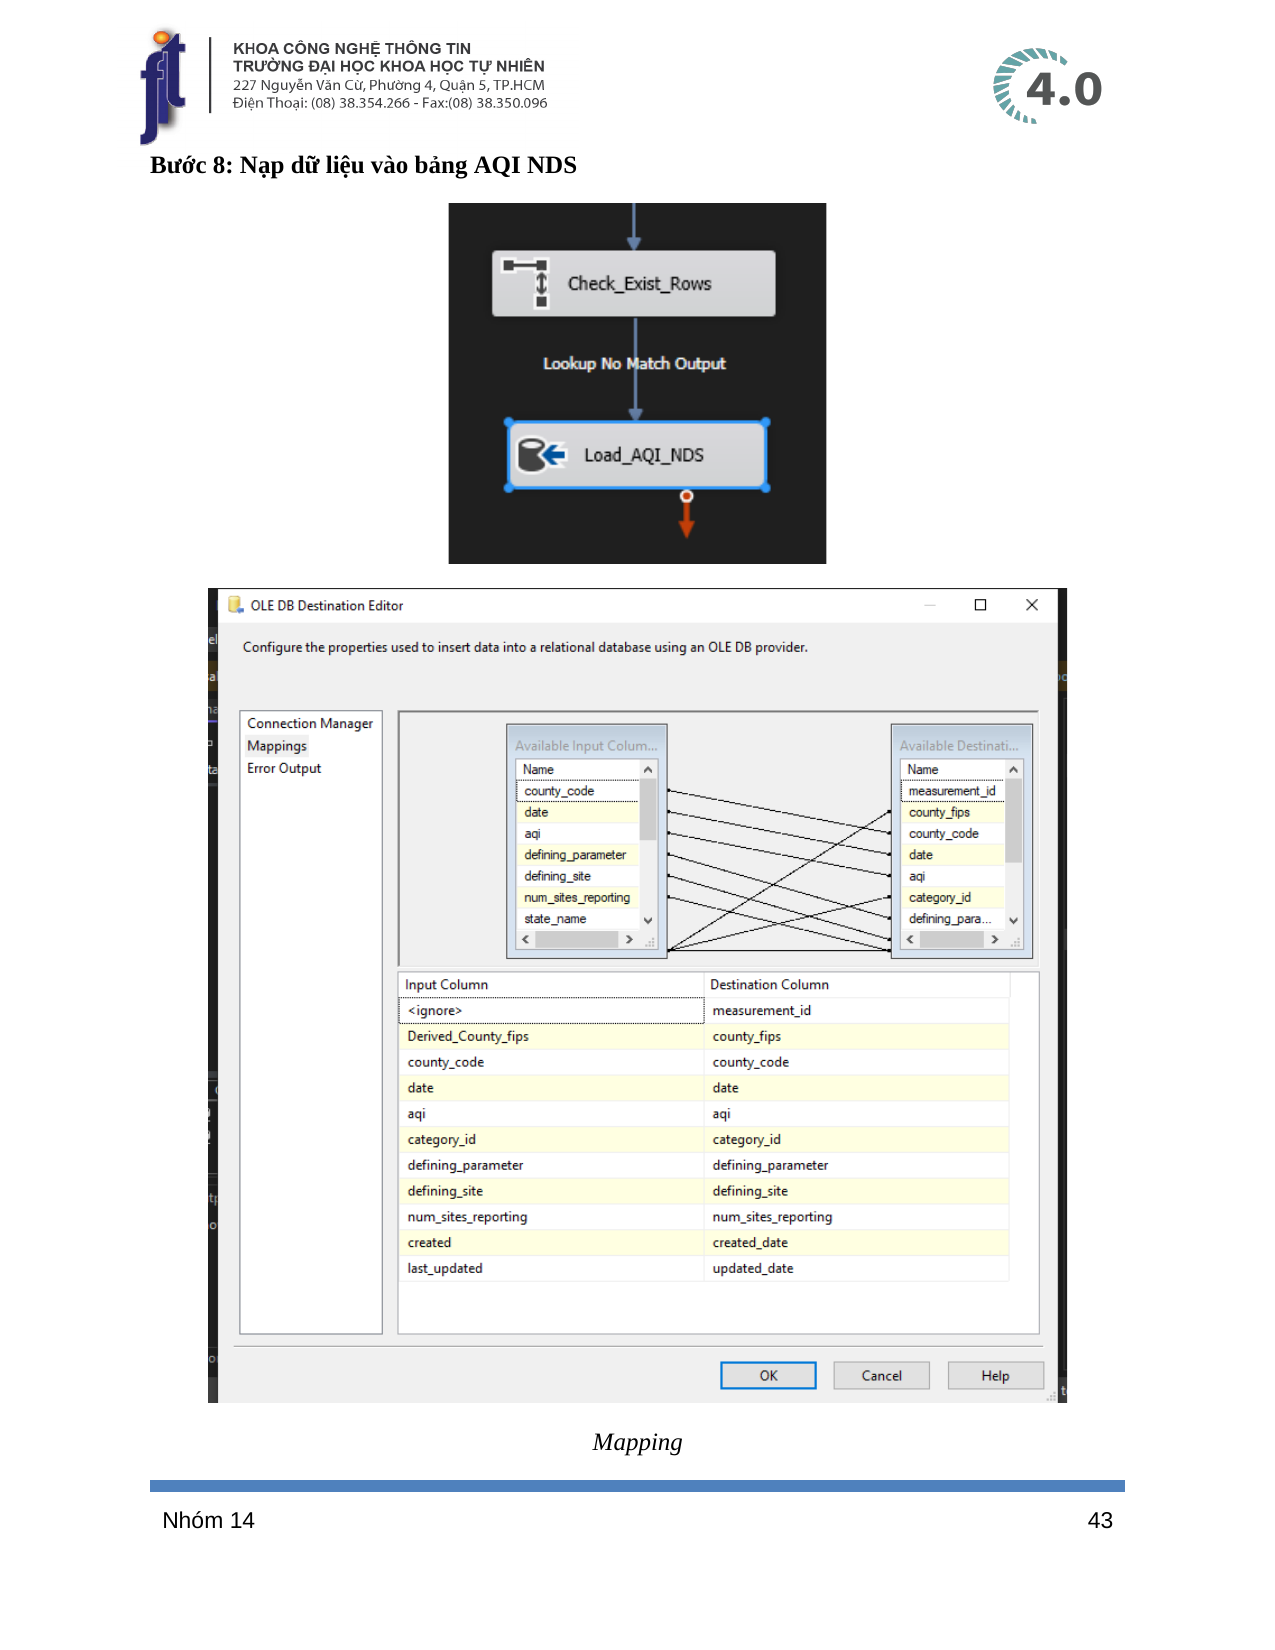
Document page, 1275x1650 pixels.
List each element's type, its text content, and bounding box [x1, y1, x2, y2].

picture [208, 588, 1068, 1403]
text Bước 8: Nạp dữ liệu vào bảng AQI NDS [150, 150, 1125, 179]
text Mapping [150, 1427, 1125, 1456]
picture [985, 41, 1108, 127]
picture [448, 203, 827, 564]
picture [117, 21, 580, 167]
